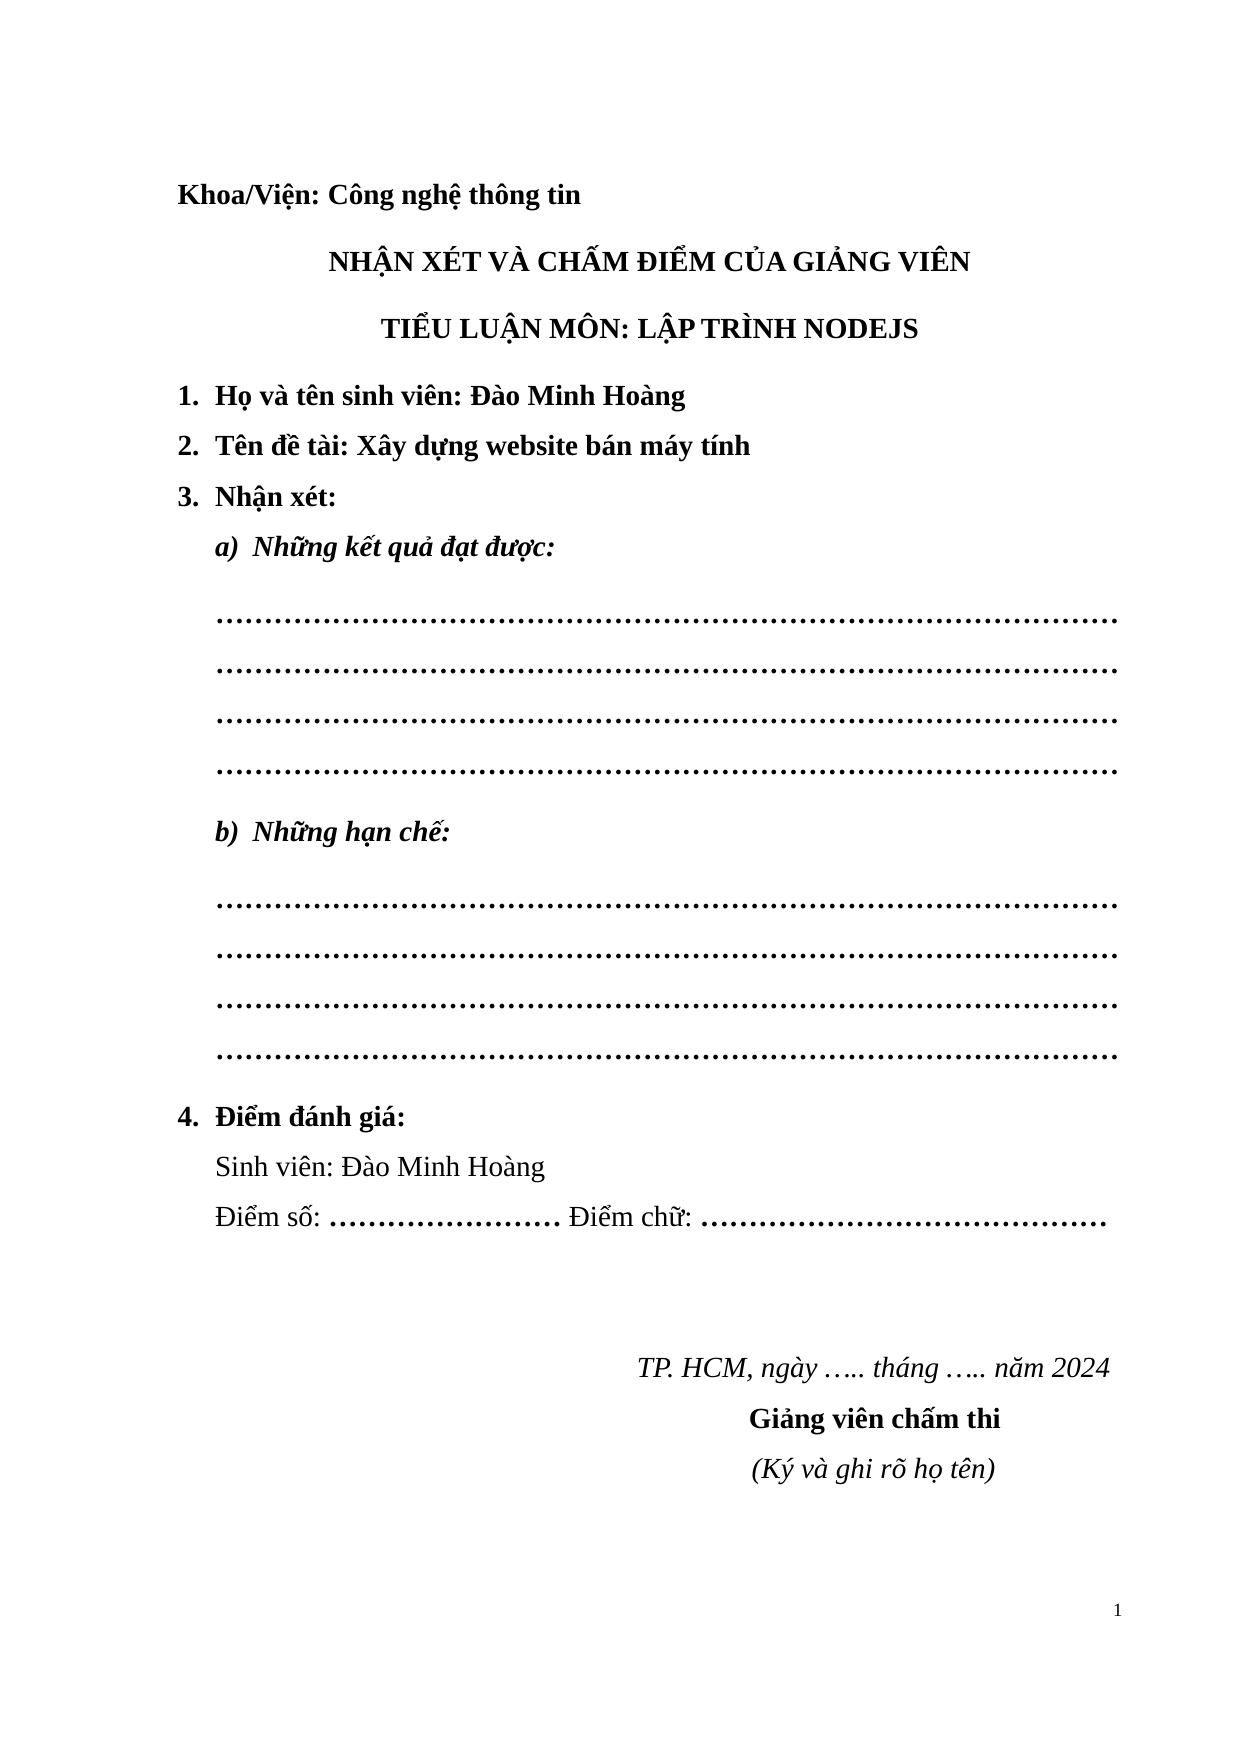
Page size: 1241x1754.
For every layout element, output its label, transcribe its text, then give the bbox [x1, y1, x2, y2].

list Những kết quả đạt được: [215, 529, 1122, 563]
list Nhận xét: [177, 479, 1122, 512]
list Điểm số: …………………… Điểm chữ: …………………………………… [215, 1199, 1122, 1233]
list Tên đề tài: Xây dựng website bán máy tính [177, 428, 1122, 462]
list Những hạn chế: [215, 814, 1122, 847]
list (Ký và ghi rõ họ tên) [627, 1451, 1122, 1484]
text NHẬN XÉT VÀ CHẤM ĐIỂM CỦA GIẢNG VIÊN [177, 244, 1122, 278]
text TIỂU LUẬN MÔN: LẬP TRÌNH NODEJS [177, 311, 1122, 345]
list TP. HCM, ngày ….. tháng ….. năm 2024 [627, 1350, 1122, 1384]
text Khoa/Viện: Công nghệ thông tin [177, 177, 1122, 211]
text ………………………………………………………………………………………………………………………………………………………………………………………………………………………………………………………………………………………………………………………………………… [215, 881, 1122, 1065]
list Điểm đánh giá: [177, 1099, 1122, 1132]
list Sinh viên: Đào Minh Hoàng [215, 1149, 1122, 1183]
list Họ và tên sinh viên: Đào Minh Hoàng [177, 378, 1122, 412]
text ………………………………………………………………………………………………………………………………………………………………………………………………………………………………………………………………………………………………………………………………………… [215, 596, 1122, 781]
list Giảng viên chấm thi [627, 1401, 1122, 1434]
